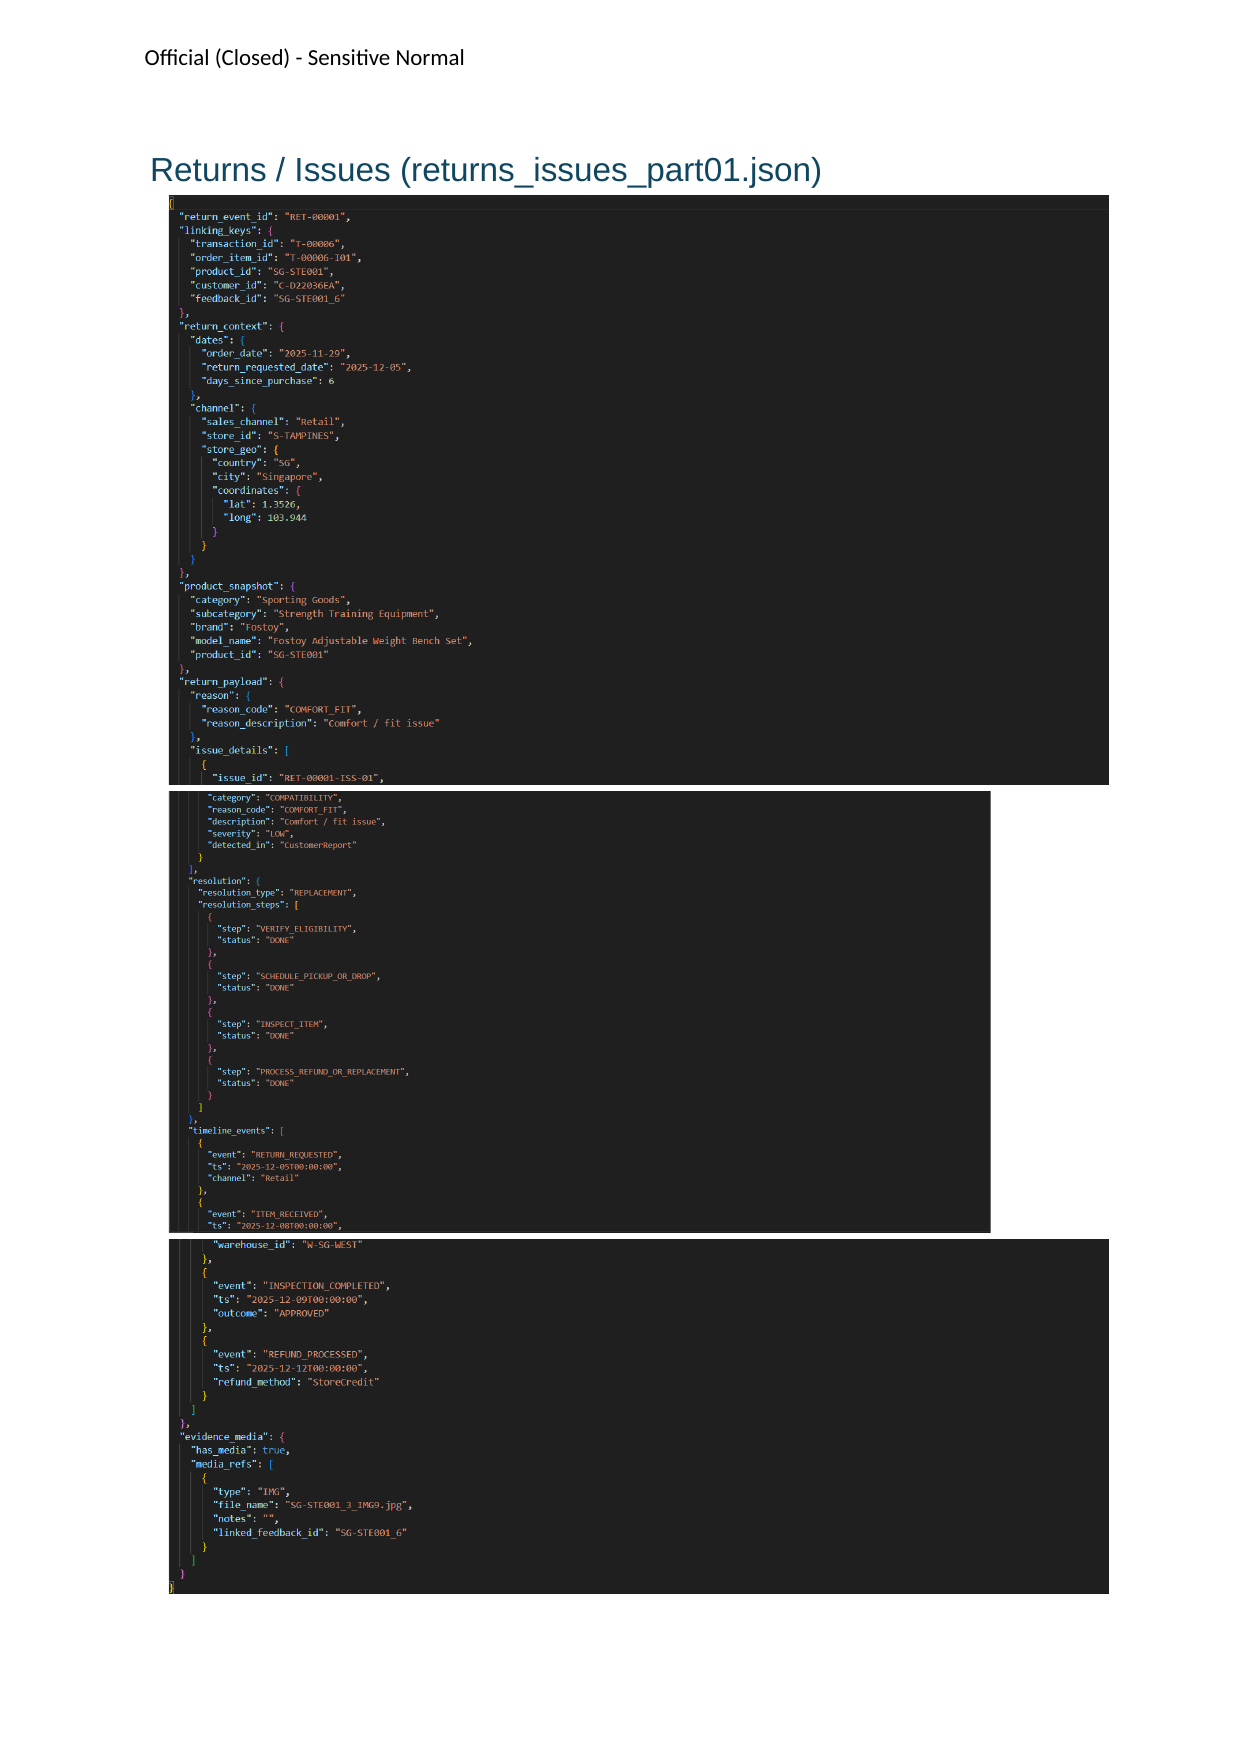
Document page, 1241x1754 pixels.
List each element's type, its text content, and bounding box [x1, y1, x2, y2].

picture [168, 791, 991, 1233]
picture [168, 195, 1109, 785]
picture [168, 1239, 1109, 1594]
